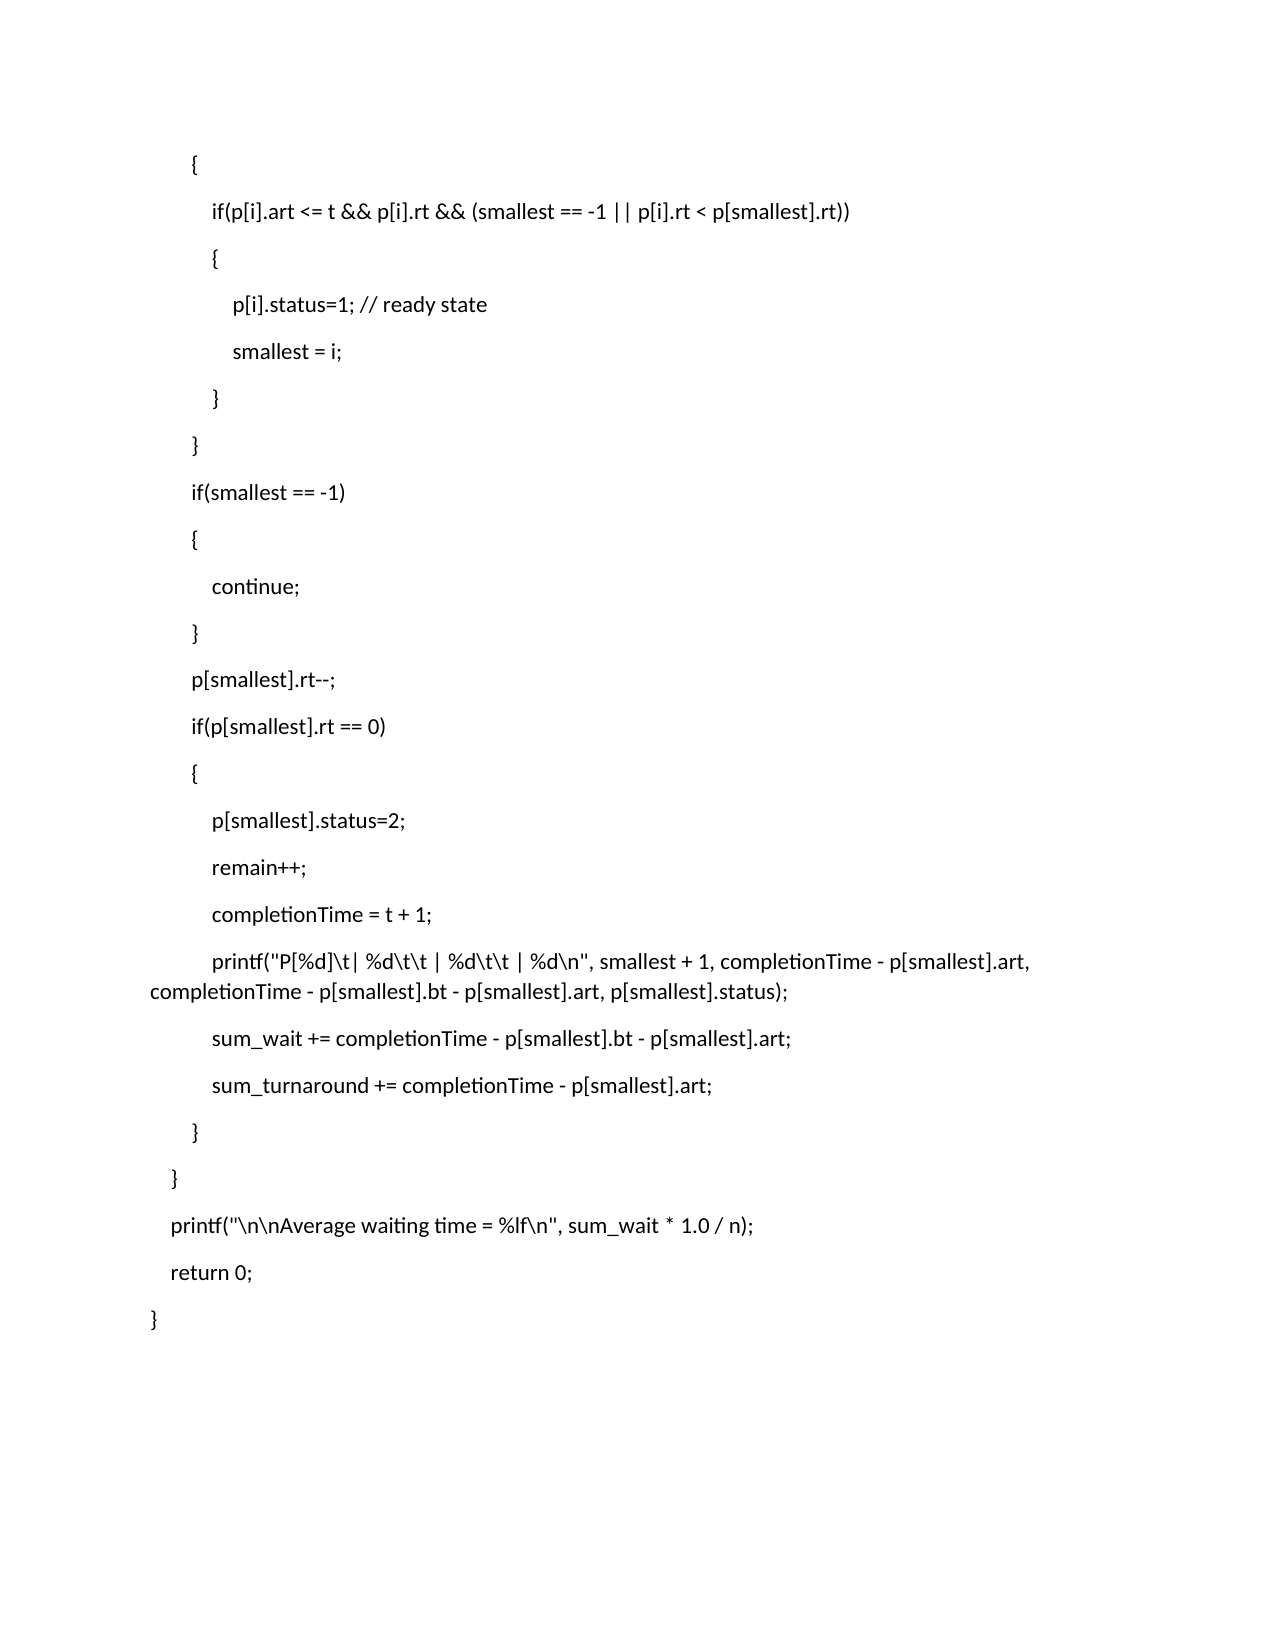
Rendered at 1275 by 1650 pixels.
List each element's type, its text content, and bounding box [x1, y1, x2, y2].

text sum_turnaround += completionTime - p[smallest].art; [150, 1071, 1125, 1099]
text return 0; [150, 1258, 1125, 1286]
text } [150, 1305, 1125, 1333]
text p[smallest].rt--; [150, 666, 1125, 694]
text p[i].status=1; // ready state [150, 291, 1125, 319]
text continue; [150, 572, 1125, 600]
text p[smallest].status=2; [150, 806, 1125, 834]
text } [150, 431, 1125, 459]
text { [150, 150, 1125, 178]
text } [150, 1118, 1125, 1146]
text completionTime = t + 1; [150, 900, 1125, 928]
text } [150, 384, 1125, 412]
text printf("\n\nAverage waiting time = %lf\n", sum_wait * 1.0 / n); [150, 1211, 1125, 1239]
text smallest = i; [150, 337, 1125, 366]
text { [150, 244, 1125, 272]
text if(p[smallest].rt == 0) [150, 712, 1125, 741]
text } [150, 619, 1125, 647]
text } [150, 1164, 1125, 1193]
text remain++; [150, 853, 1125, 881]
text if(smallest == -1) [150, 478, 1125, 506]
text { [150, 525, 1125, 553]
text printf("P[%d]\t| %d\t\t | %d\t\t | %d\n", smallest + 1, completionTime - p[smallest].art, completionTime - p[smallest].bt - p[smallest].art, p[smallest].status); [150, 947, 1125, 1005]
text if(p[i].art <= t && p[i].rt && (smallest == -1 || p[i].rt < p[smallest].rt)) [150, 197, 1125, 225]
text { [150, 759, 1125, 787]
text sum_wait += completionTime - p[smallest].bt - p[smallest].art; [150, 1024, 1125, 1052]
